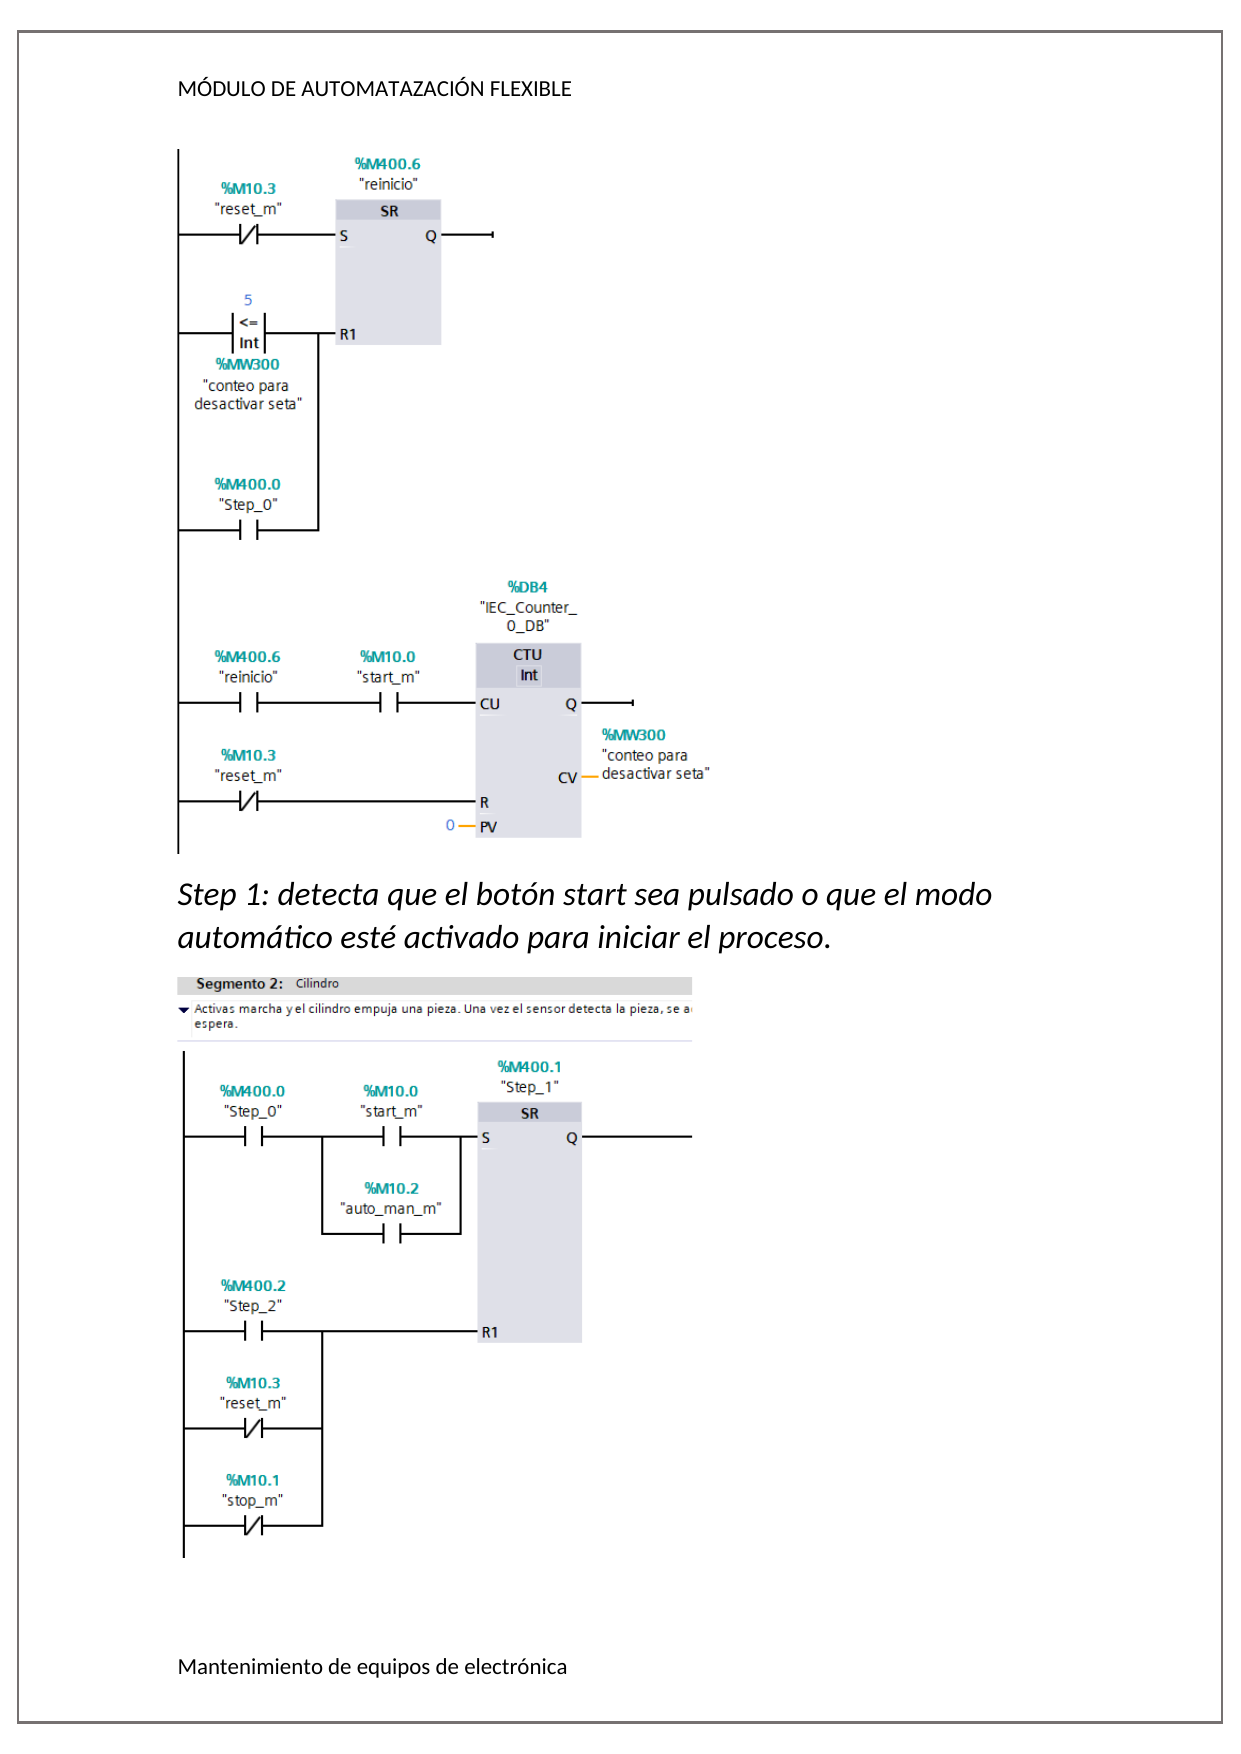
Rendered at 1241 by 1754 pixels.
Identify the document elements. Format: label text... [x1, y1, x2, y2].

picture [177, 149, 723, 854]
text Step 1: detecta que el botón start sea pulsado o que el modo automático esté activado para iniciar el proceso. [177, 872, 1063, 957]
picture [177, 977, 693, 1558]
